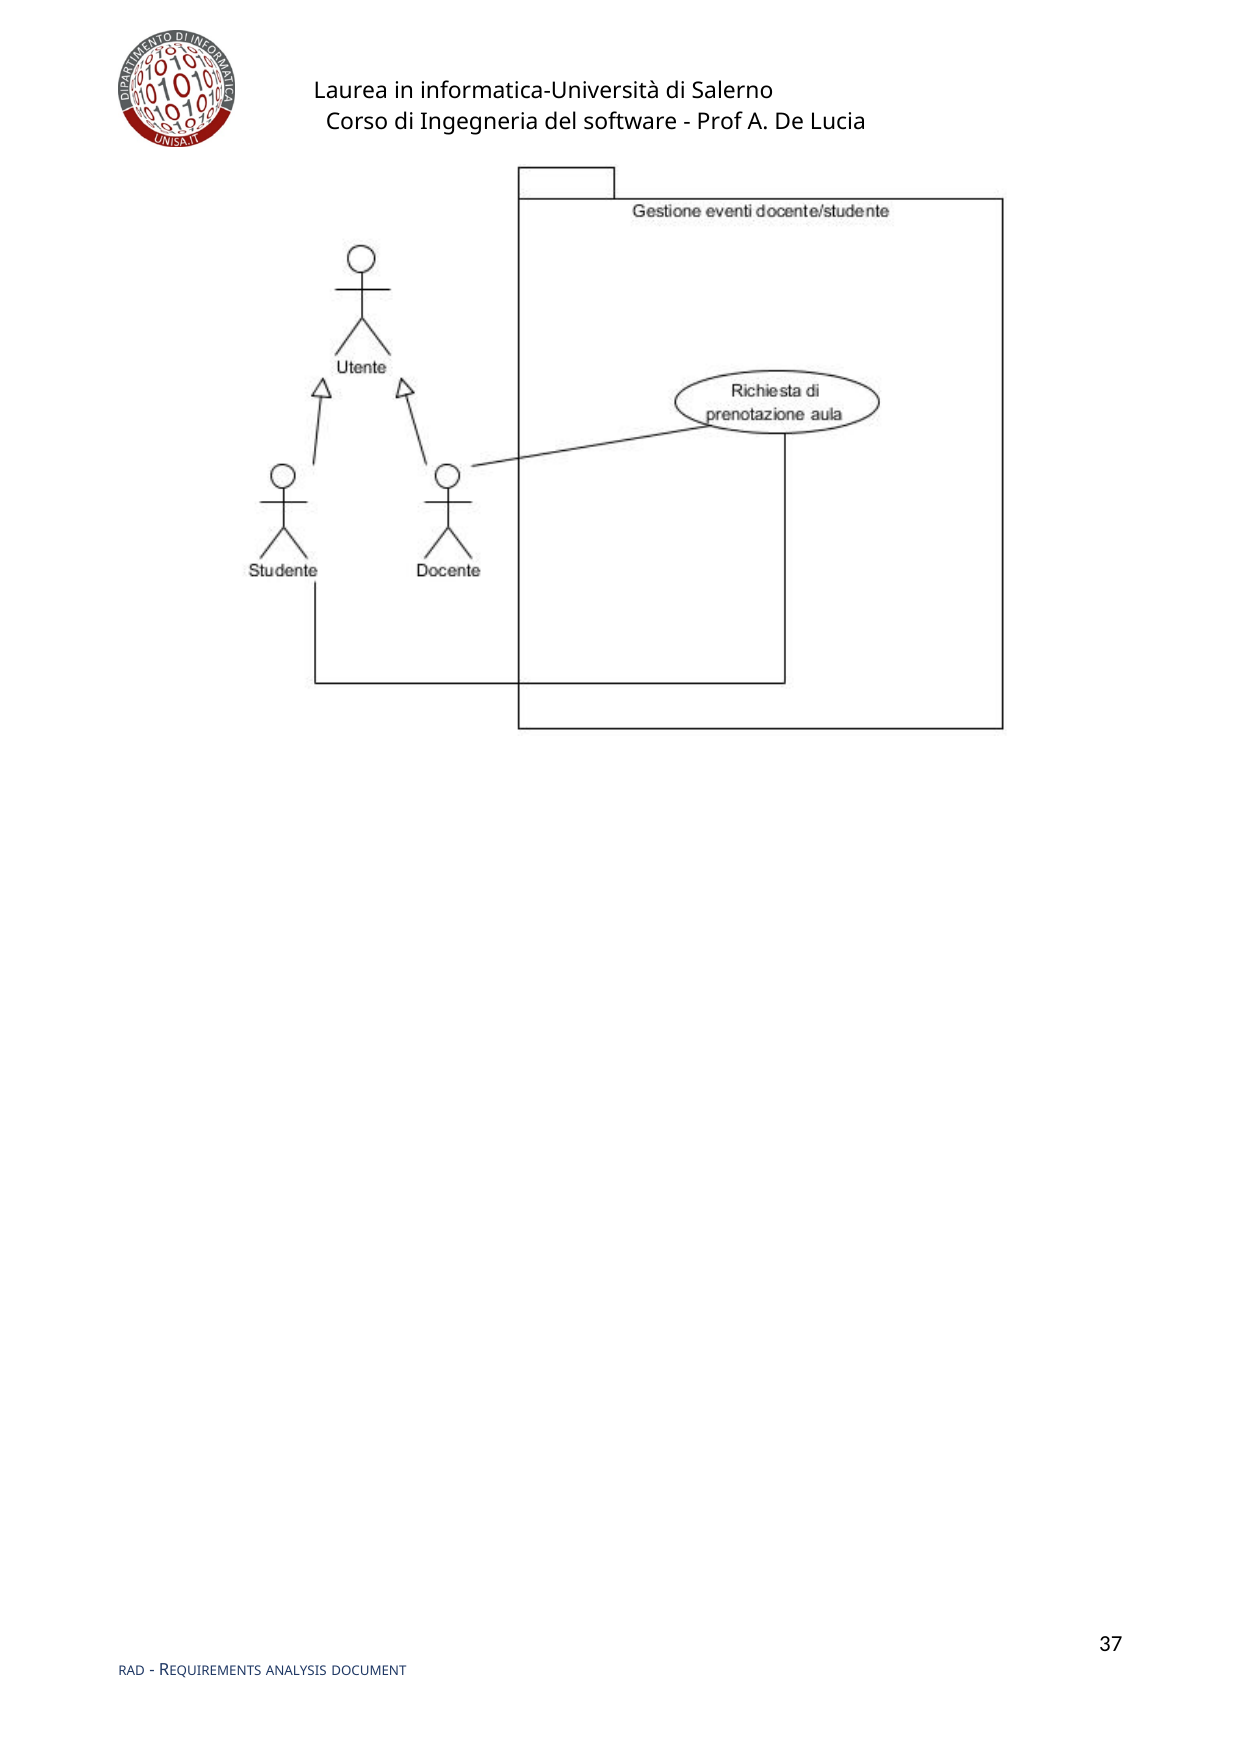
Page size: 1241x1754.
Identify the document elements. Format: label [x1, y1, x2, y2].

picture [118, 30, 235, 147]
picture [231, 164, 1010, 736]
